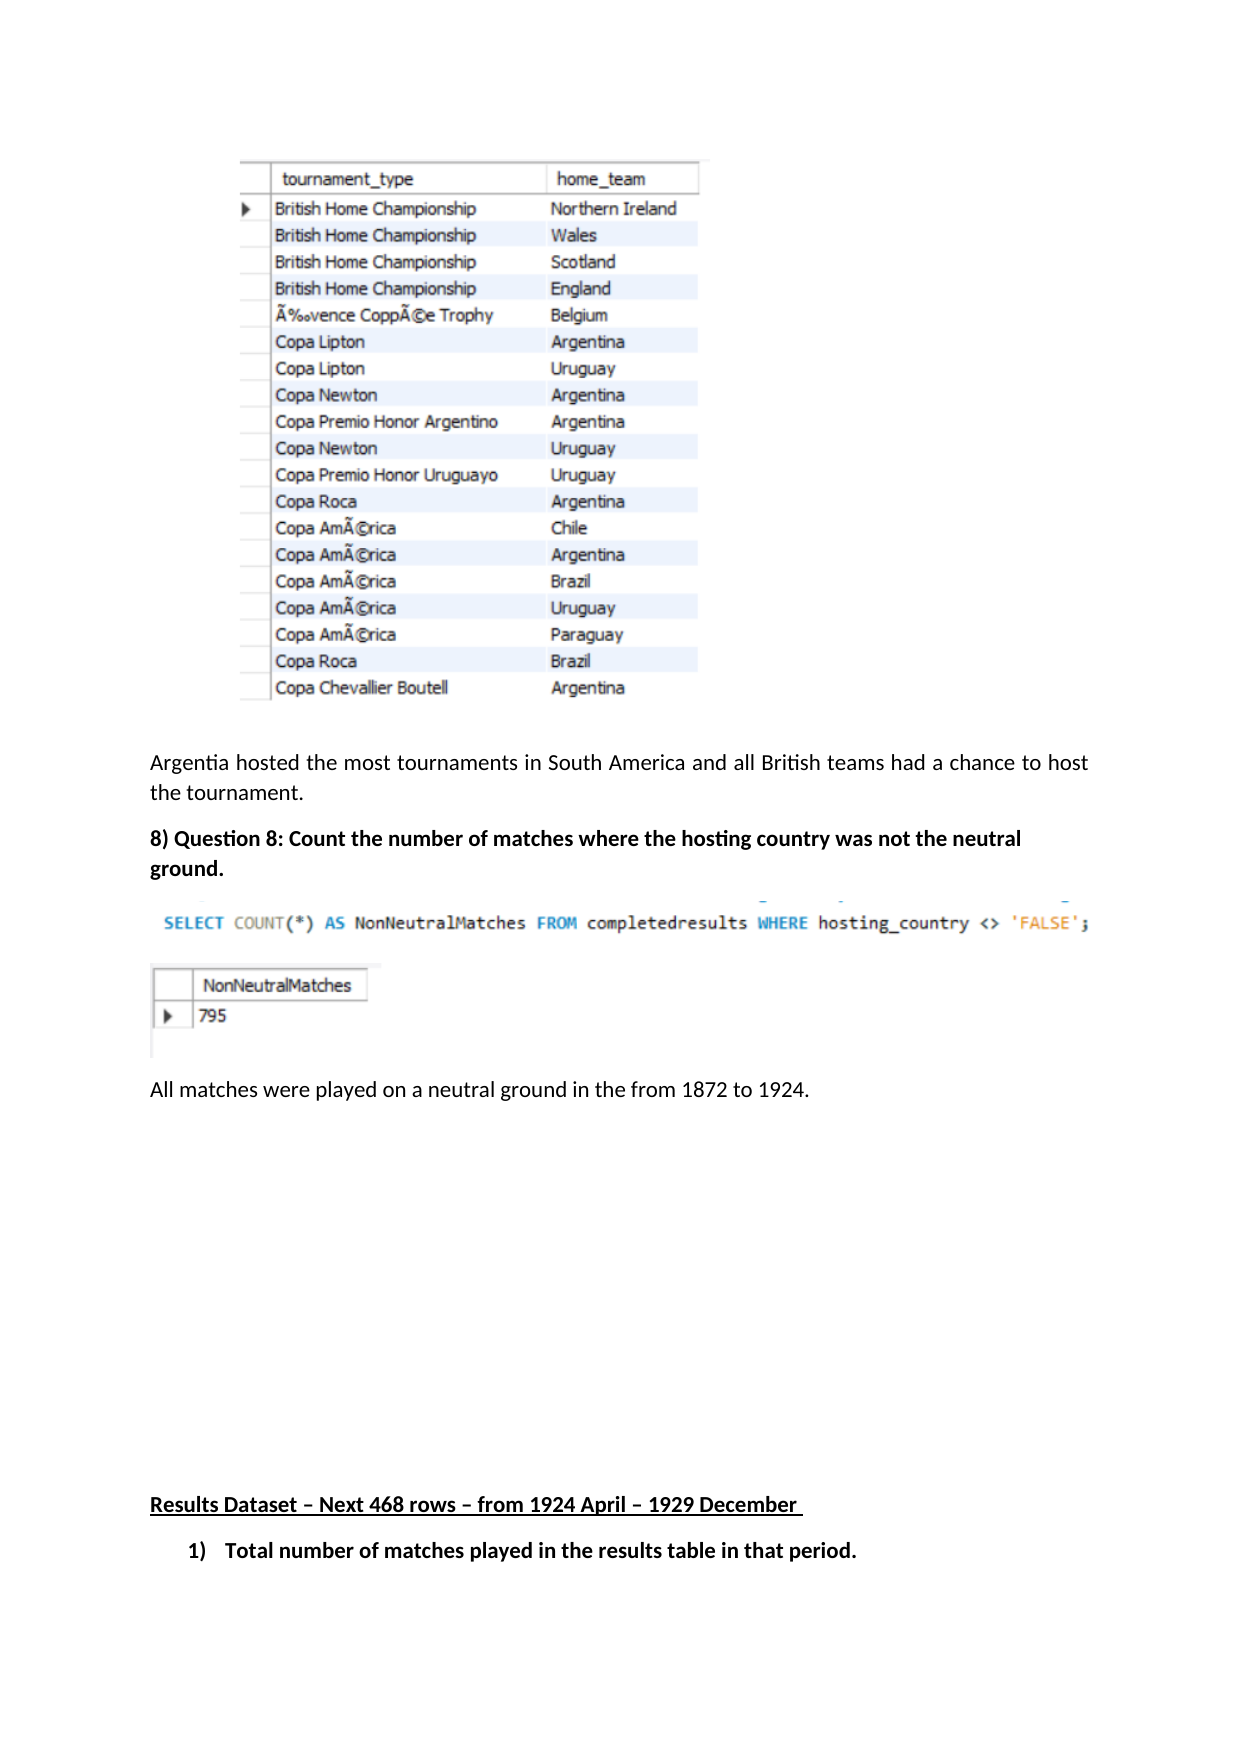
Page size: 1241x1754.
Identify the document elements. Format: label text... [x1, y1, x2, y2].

picture [150, 901, 1125, 946]
text Results Dataset – Next 468 rows – from 1924 April – 1929 December [150, 1490, 1090, 1518]
picture [150, 963, 382, 1058]
text Argentia hosted the most tournaments in South America and all British teams had a chance to host the tournament. [150, 748, 1090, 806]
picture [238, 159, 710, 712]
text 8) Question 8: Count the number of matches where the hosting country was not the neutral ground. [150, 824, 1090, 882]
text All matches were played on a neutral ground in the from 1872 to 1924. [150, 1076, 1090, 1104]
list Total number of matches played in the results table in that period. [187, 1536, 1090, 1564]
